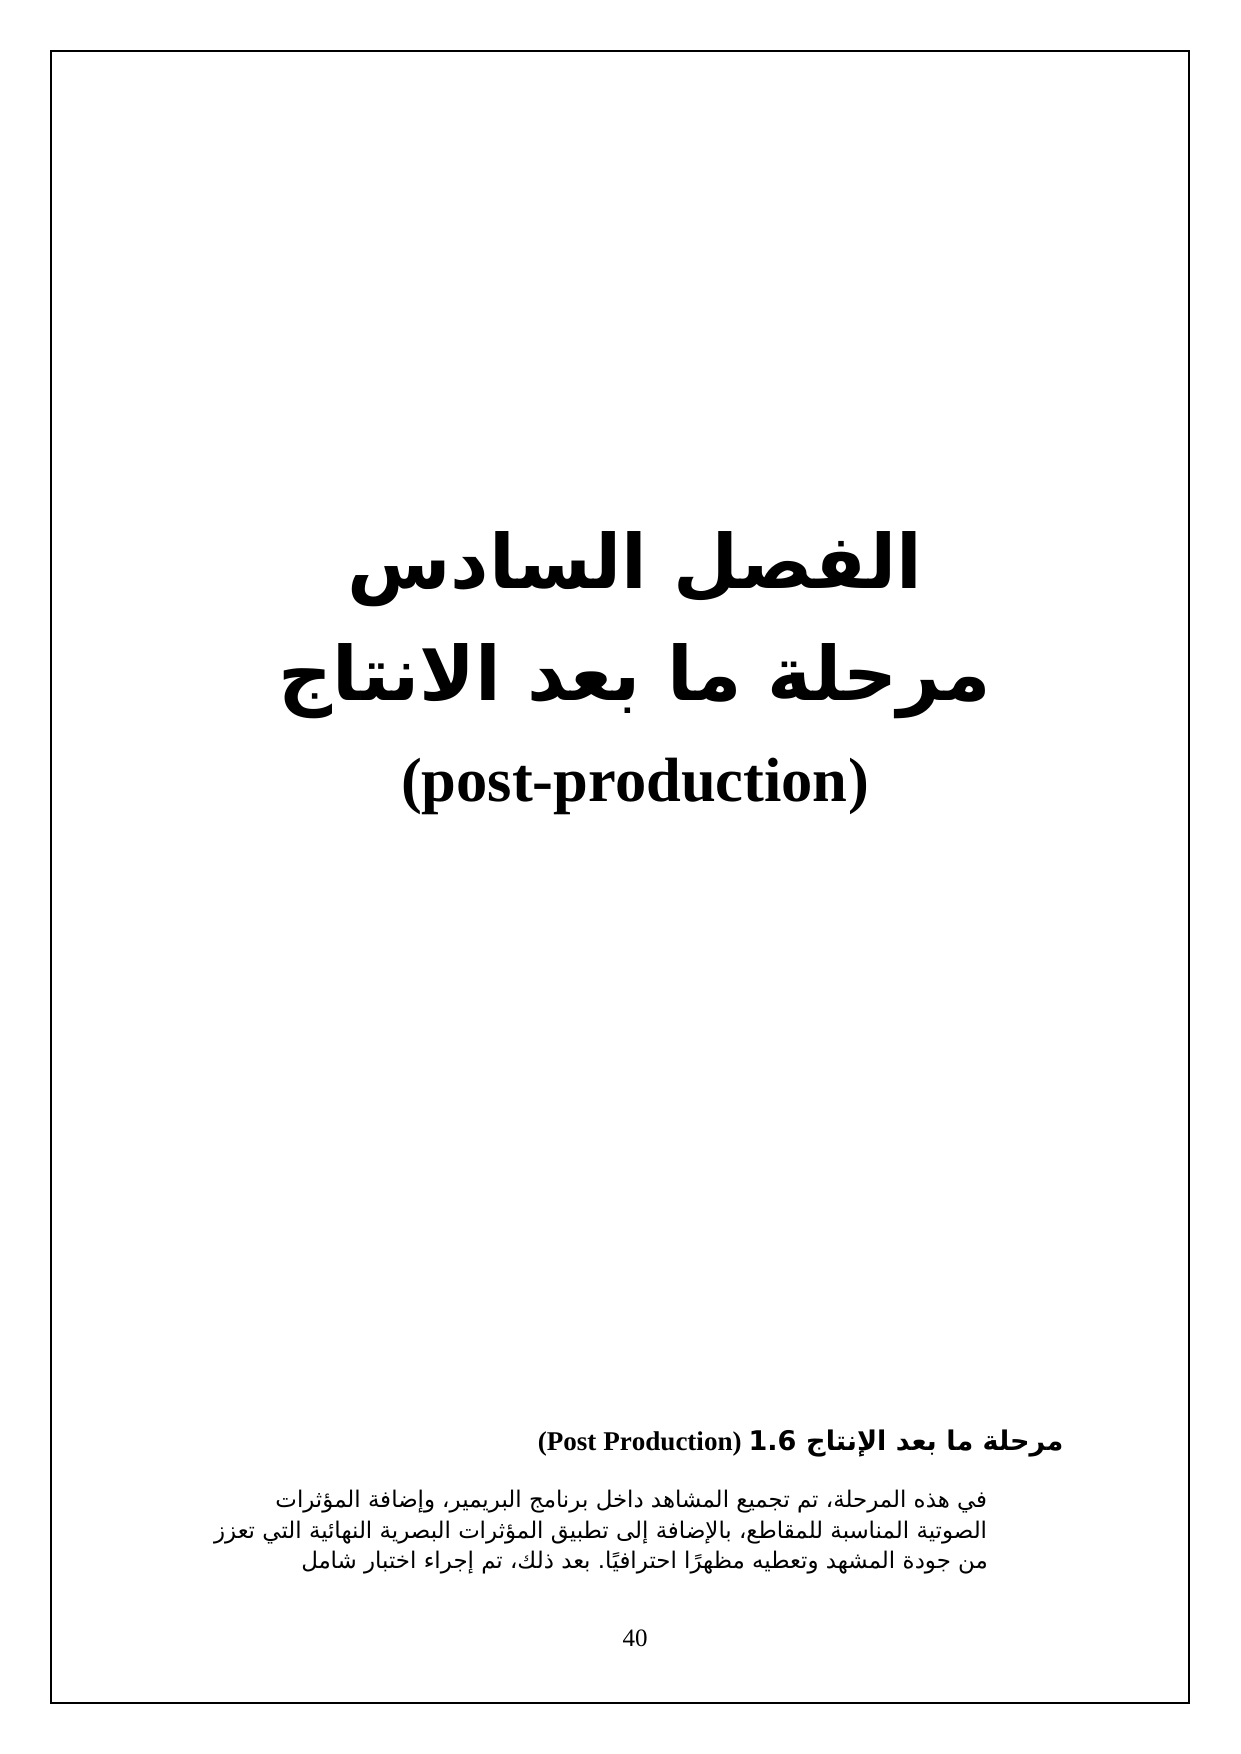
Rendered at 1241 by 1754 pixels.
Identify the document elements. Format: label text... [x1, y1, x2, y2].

subtitle (post-production) [207, 743, 1063, 815]
subtitle الفصل السادس [207, 518, 1063, 606]
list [207, 1486, 988, 1574]
subtitle (Post Production) مرحلة ما بعد الإنتاج 1.6 [207, 1425, 1063, 1457]
subtitle مرحلة ما بعد الانتاج [207, 631, 1063, 718]
